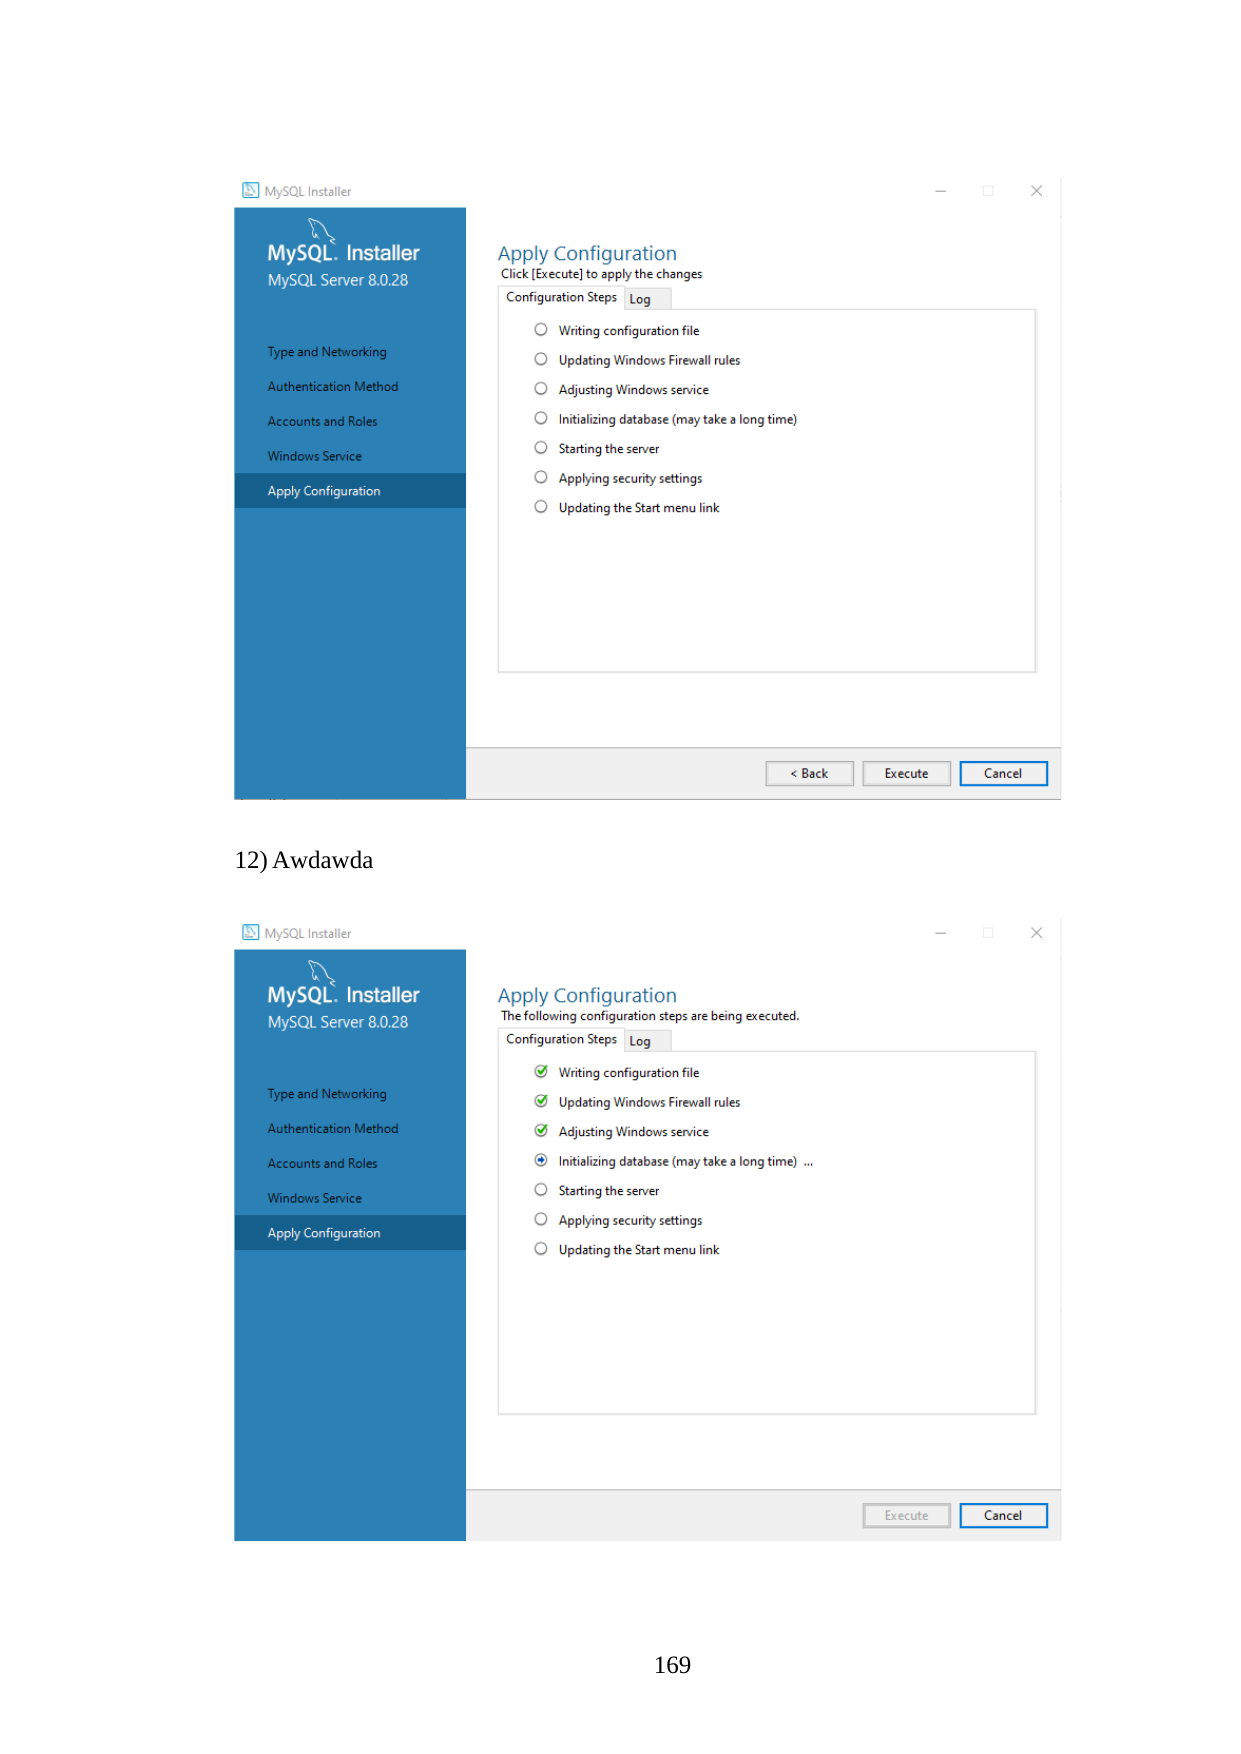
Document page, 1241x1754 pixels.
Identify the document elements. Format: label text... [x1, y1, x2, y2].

picture [234, 919, 1062, 1541]
list Awdawda [234, 845, 1063, 874]
picture [234, 177, 1062, 800]
